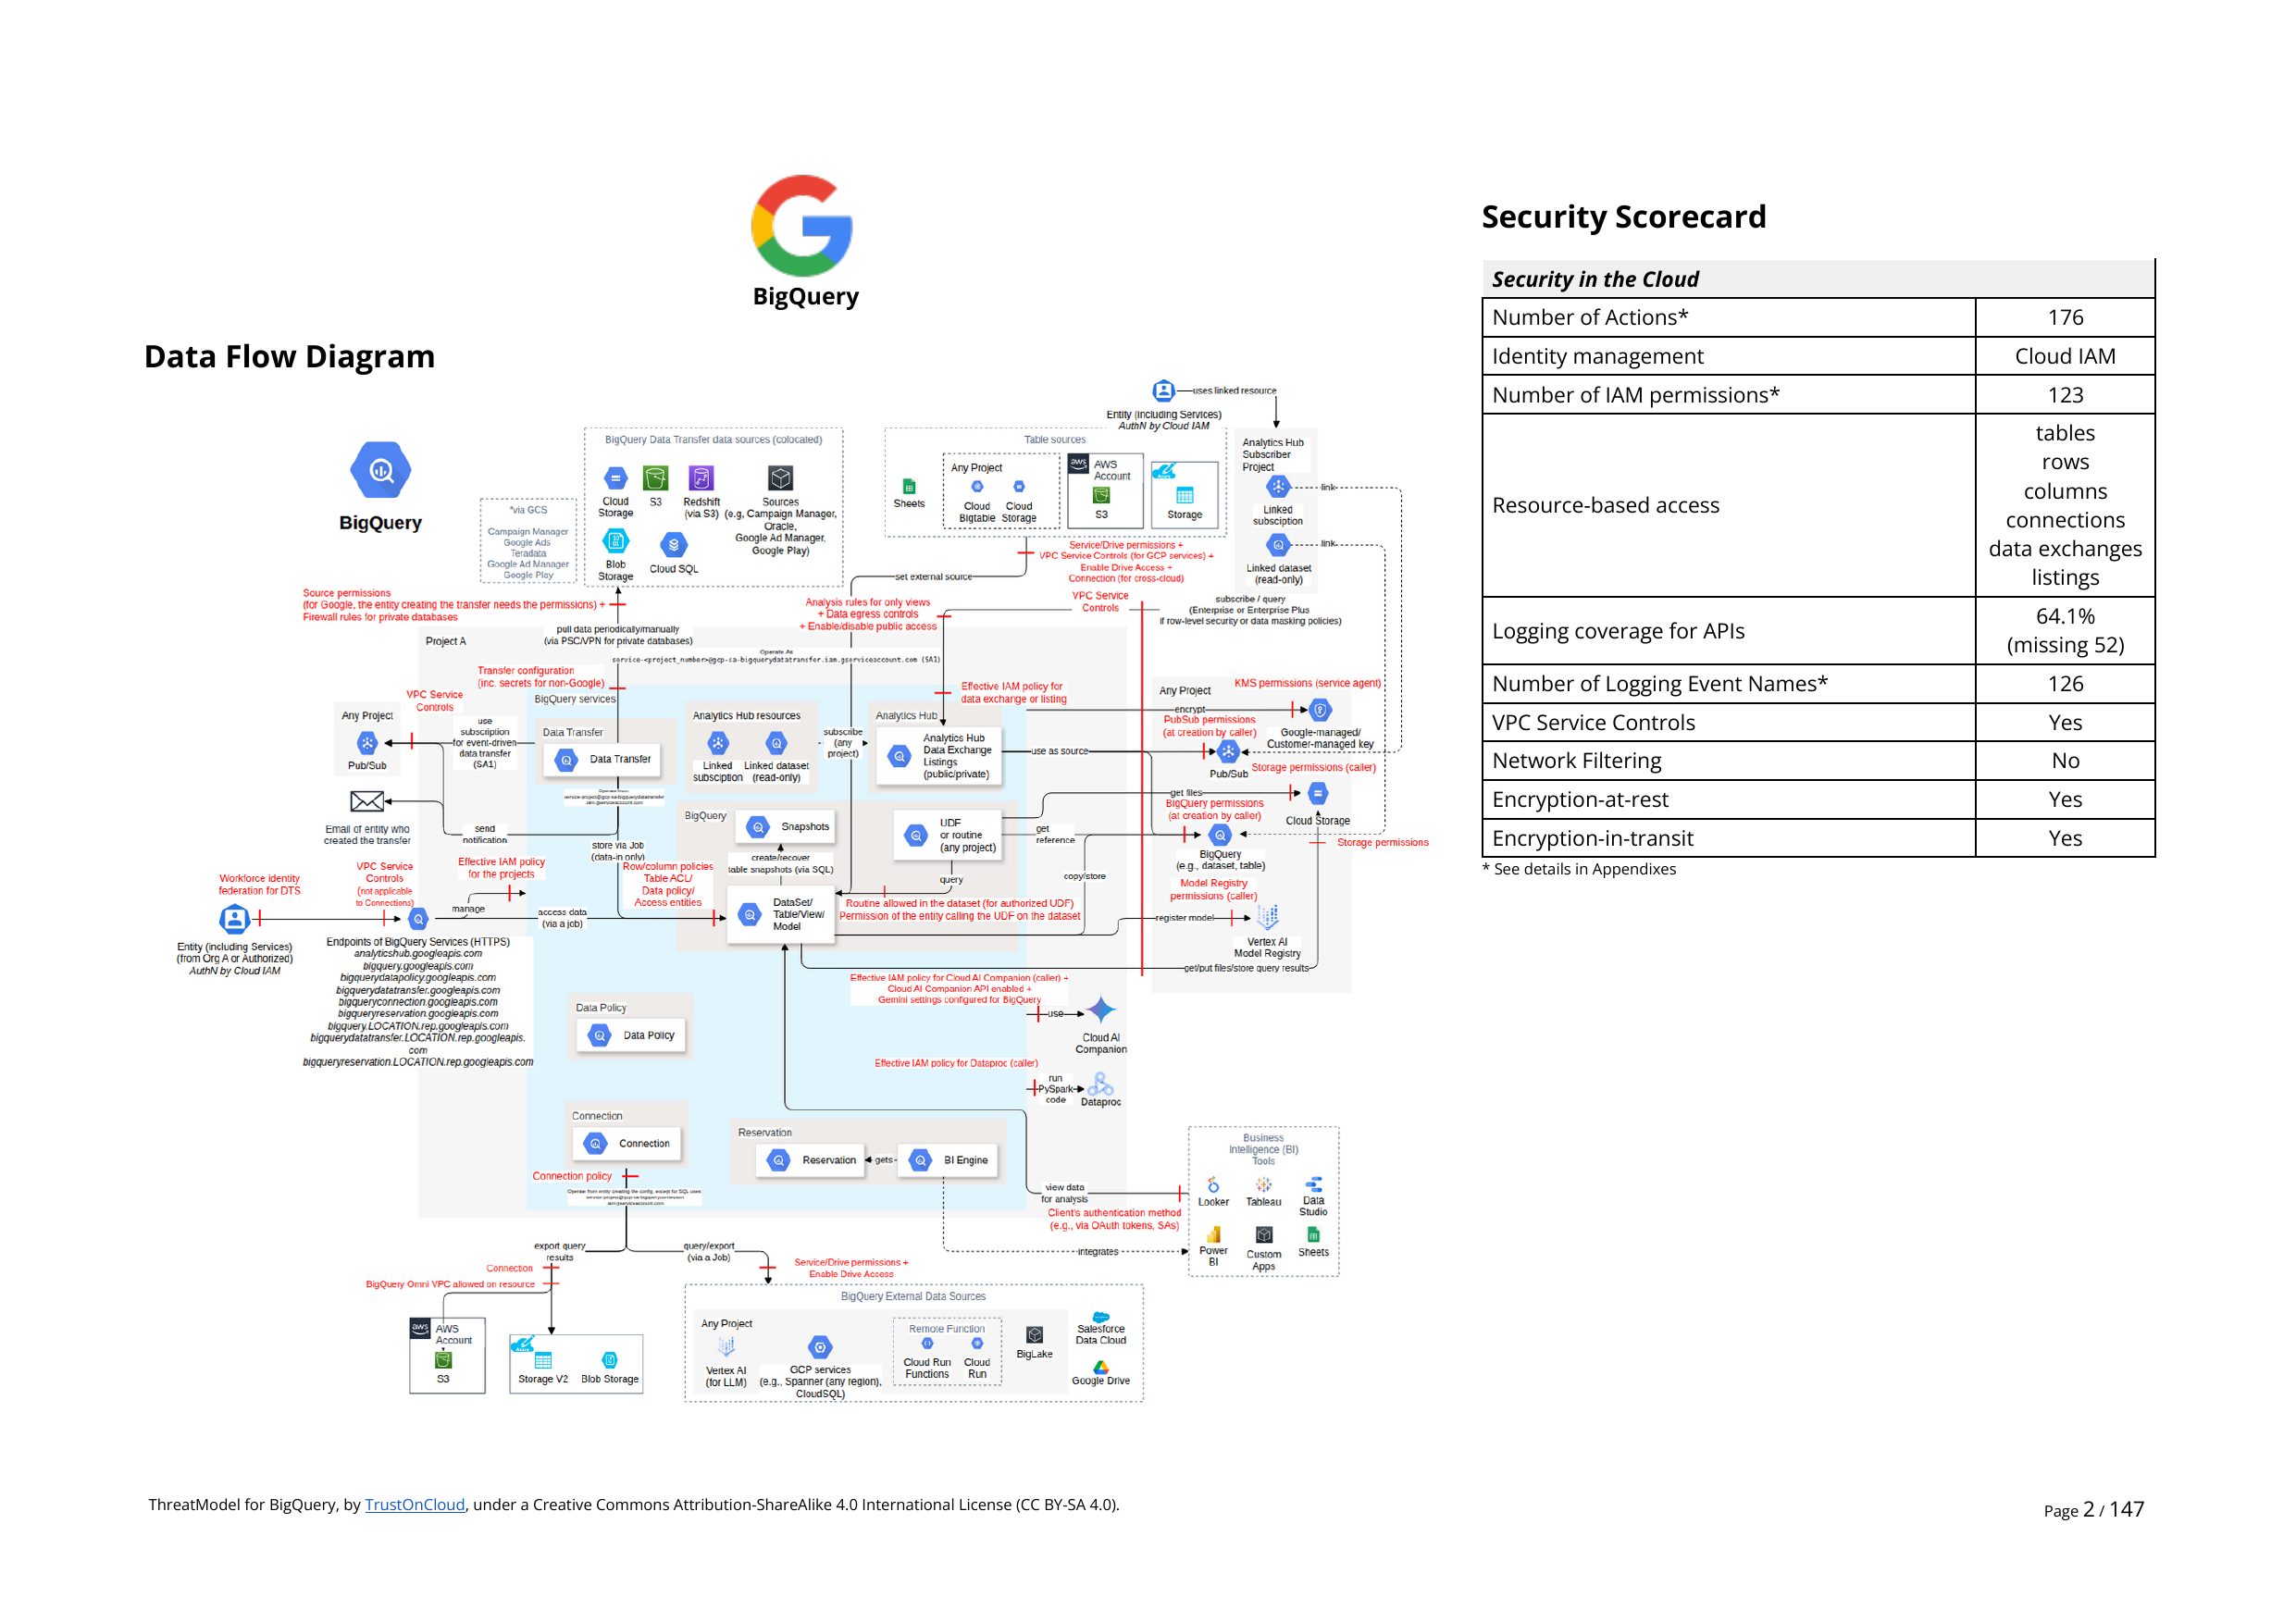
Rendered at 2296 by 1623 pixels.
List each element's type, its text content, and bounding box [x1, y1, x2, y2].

picture [176, 377, 1430, 1404]
table_header Security Scorecard * See details in Appendixes [1473, 163, 2157, 1416]
table_header BigQuery Data Flow Diagram [141, 163, 1471, 1416]
picture [749, 172, 858, 280]
